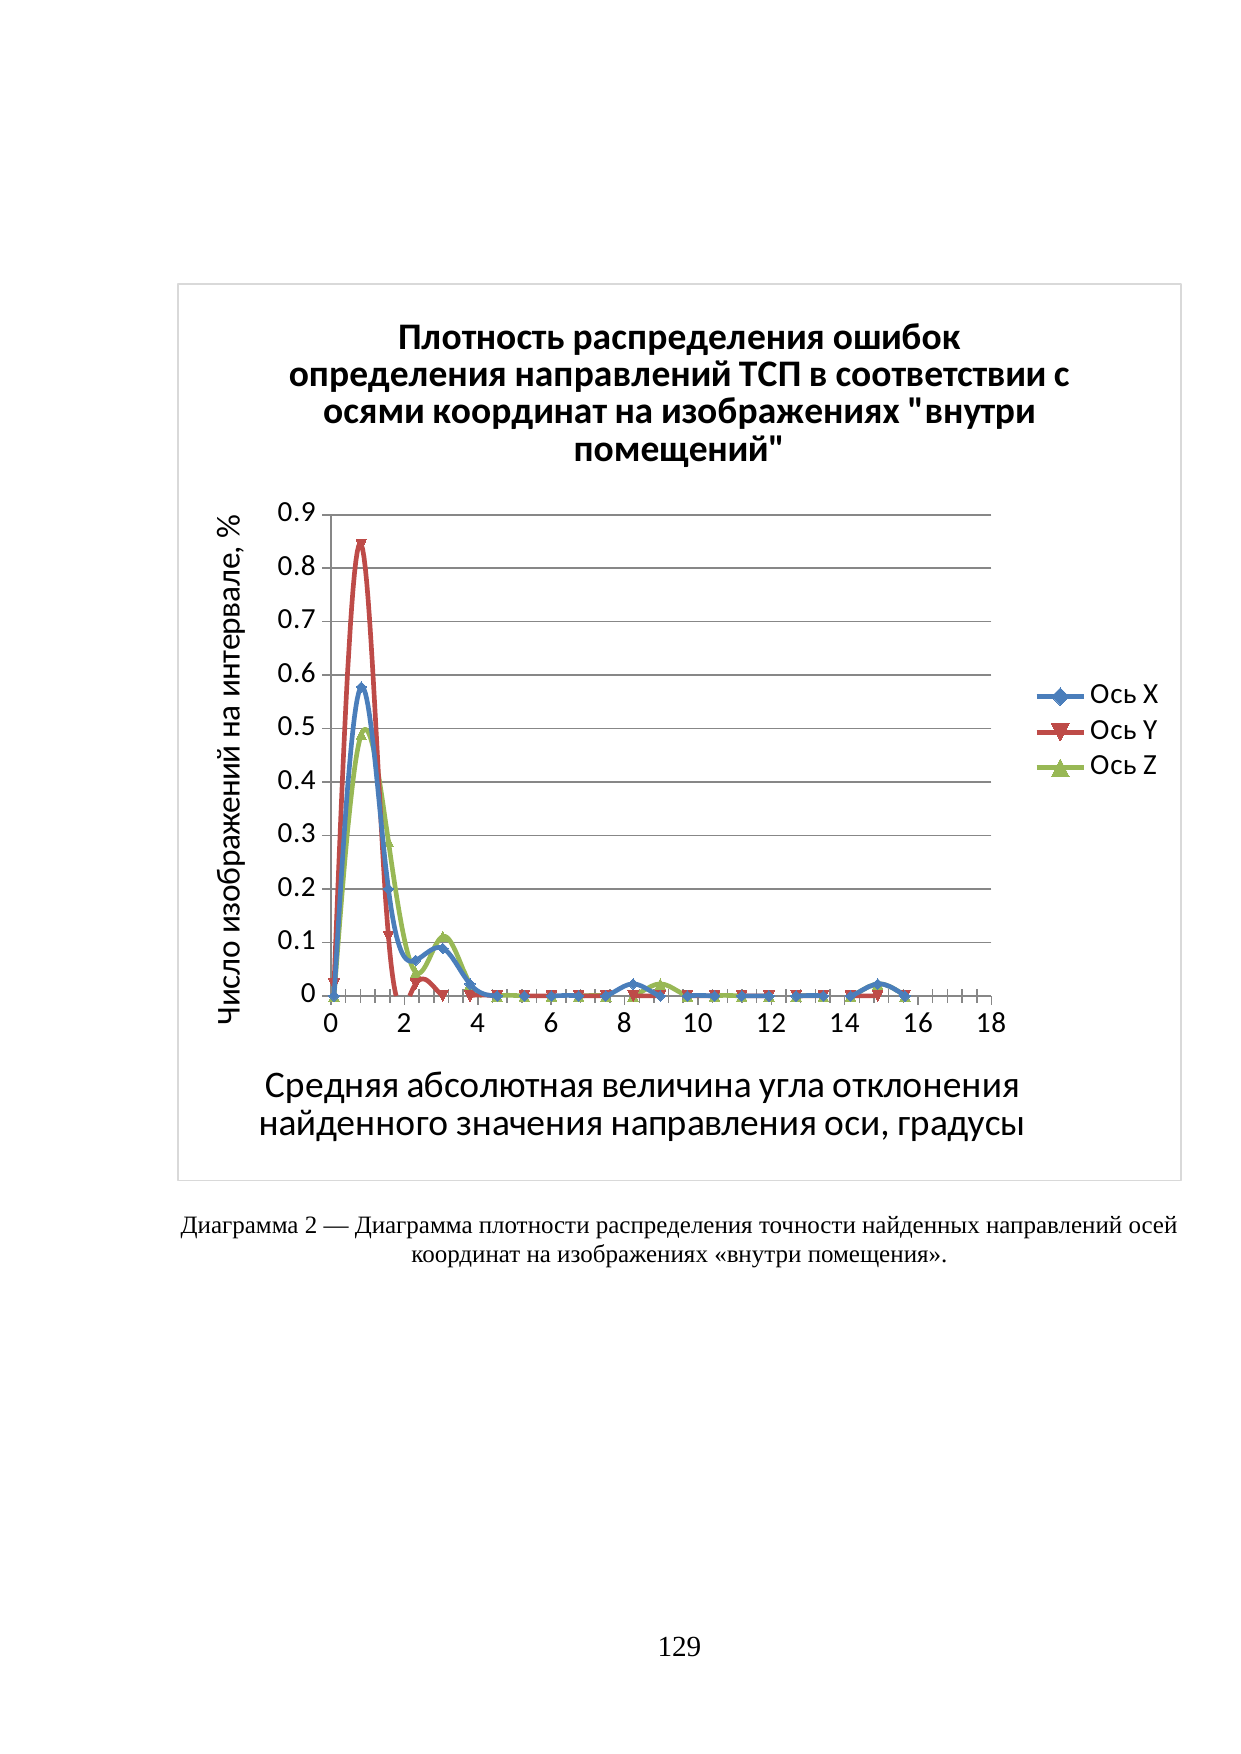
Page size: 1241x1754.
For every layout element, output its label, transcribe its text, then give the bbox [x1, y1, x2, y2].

text Диаграмма 2 — Диаграмма плотности распределения точности найденных направлений осей координат на изображениях «внутри помещения». [177, 1211, 1181, 1268]
